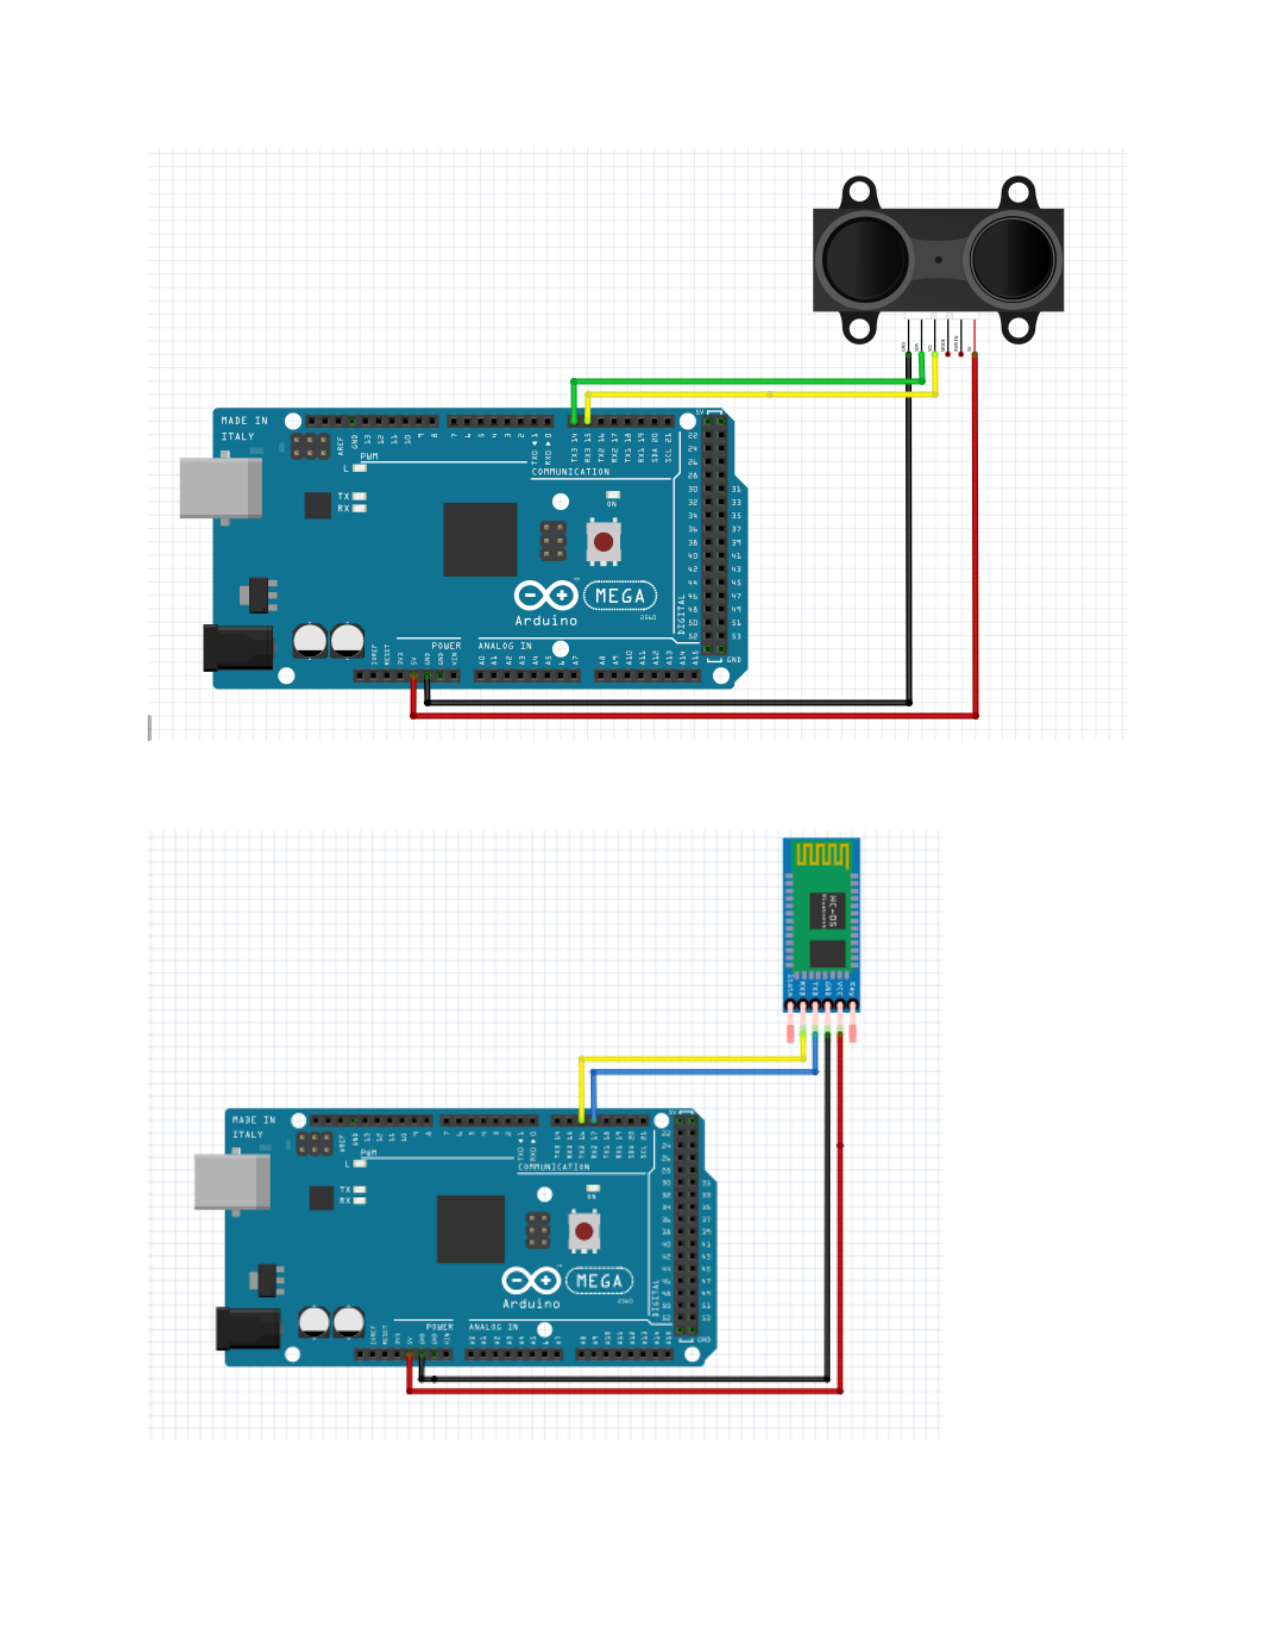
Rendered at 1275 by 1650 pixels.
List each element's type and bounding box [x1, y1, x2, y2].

picture [147, 147, 1128, 741]
picture [147, 830, 943, 1440]
